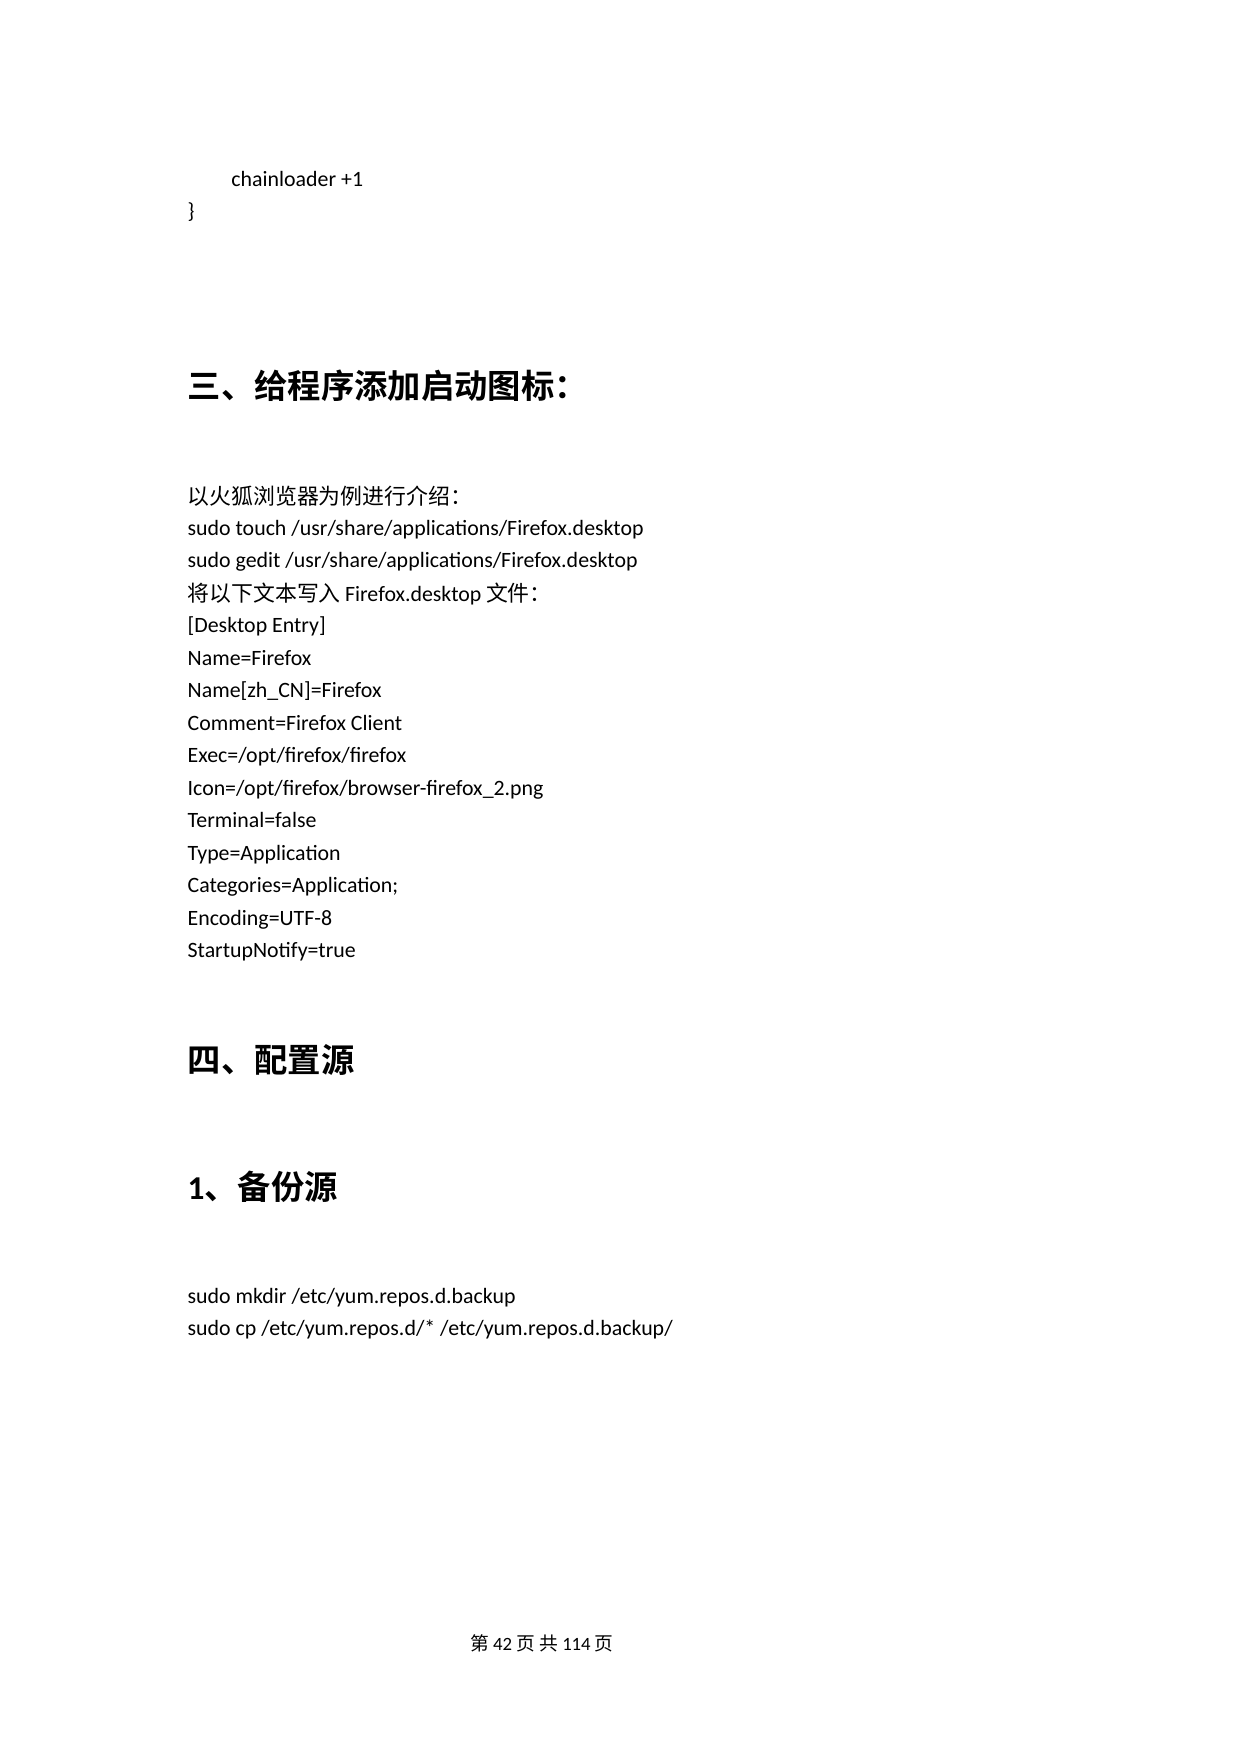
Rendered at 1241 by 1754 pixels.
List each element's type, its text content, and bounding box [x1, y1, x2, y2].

text Name=Firefox [187, 641, 1053, 673]
text } [187, 194, 1053, 227]
text Name[zh_CN]=Firefox [187, 673, 1053, 706]
text Encoding=UTF-8 [187, 901, 1053, 933]
text Comment=Firefox Client [187, 706, 1053, 738]
text Categories=Application; [187, 868, 1053, 901]
text sudo gedit /usr/share/applications/Firefox.desktop [187, 543, 1053, 576]
text Type=Application [187, 836, 1053, 868]
text sudo touch /usr/share/applications/Firefox.desktop [187, 511, 1053, 543]
text 以火狐浏览器为例进行介绍： [187, 478, 1053, 511]
text StartupNotify=true [187, 933, 1053, 966]
text sudo cp /etc/yum.repos.d/* /etc/yum.repos.d.backup/ [187, 1311, 1053, 1344]
text [Desktop Entry] [187, 608, 1053, 641]
subtitle 四、配置源 [187, 1025, 1053, 1090]
text sudo mkdir /etc/yum.repos.d.backup [187, 1279, 1053, 1311]
text 将以下文本写入Firefox.desktop文件： [187, 576, 1053, 608]
text Icon=/opt/firefox/browser-firefox_2.png [187, 771, 1053, 803]
subtitle 三、给程序添加启动图标： [187, 352, 1053, 417]
text Terminal=false [187, 803, 1053, 836]
subtitle 1、备份源 [187, 1152, 1053, 1217]
text Exec=/opt/firefox/firefox [187, 738, 1053, 771]
text chainloader +1 [187, 162, 1053, 194]
